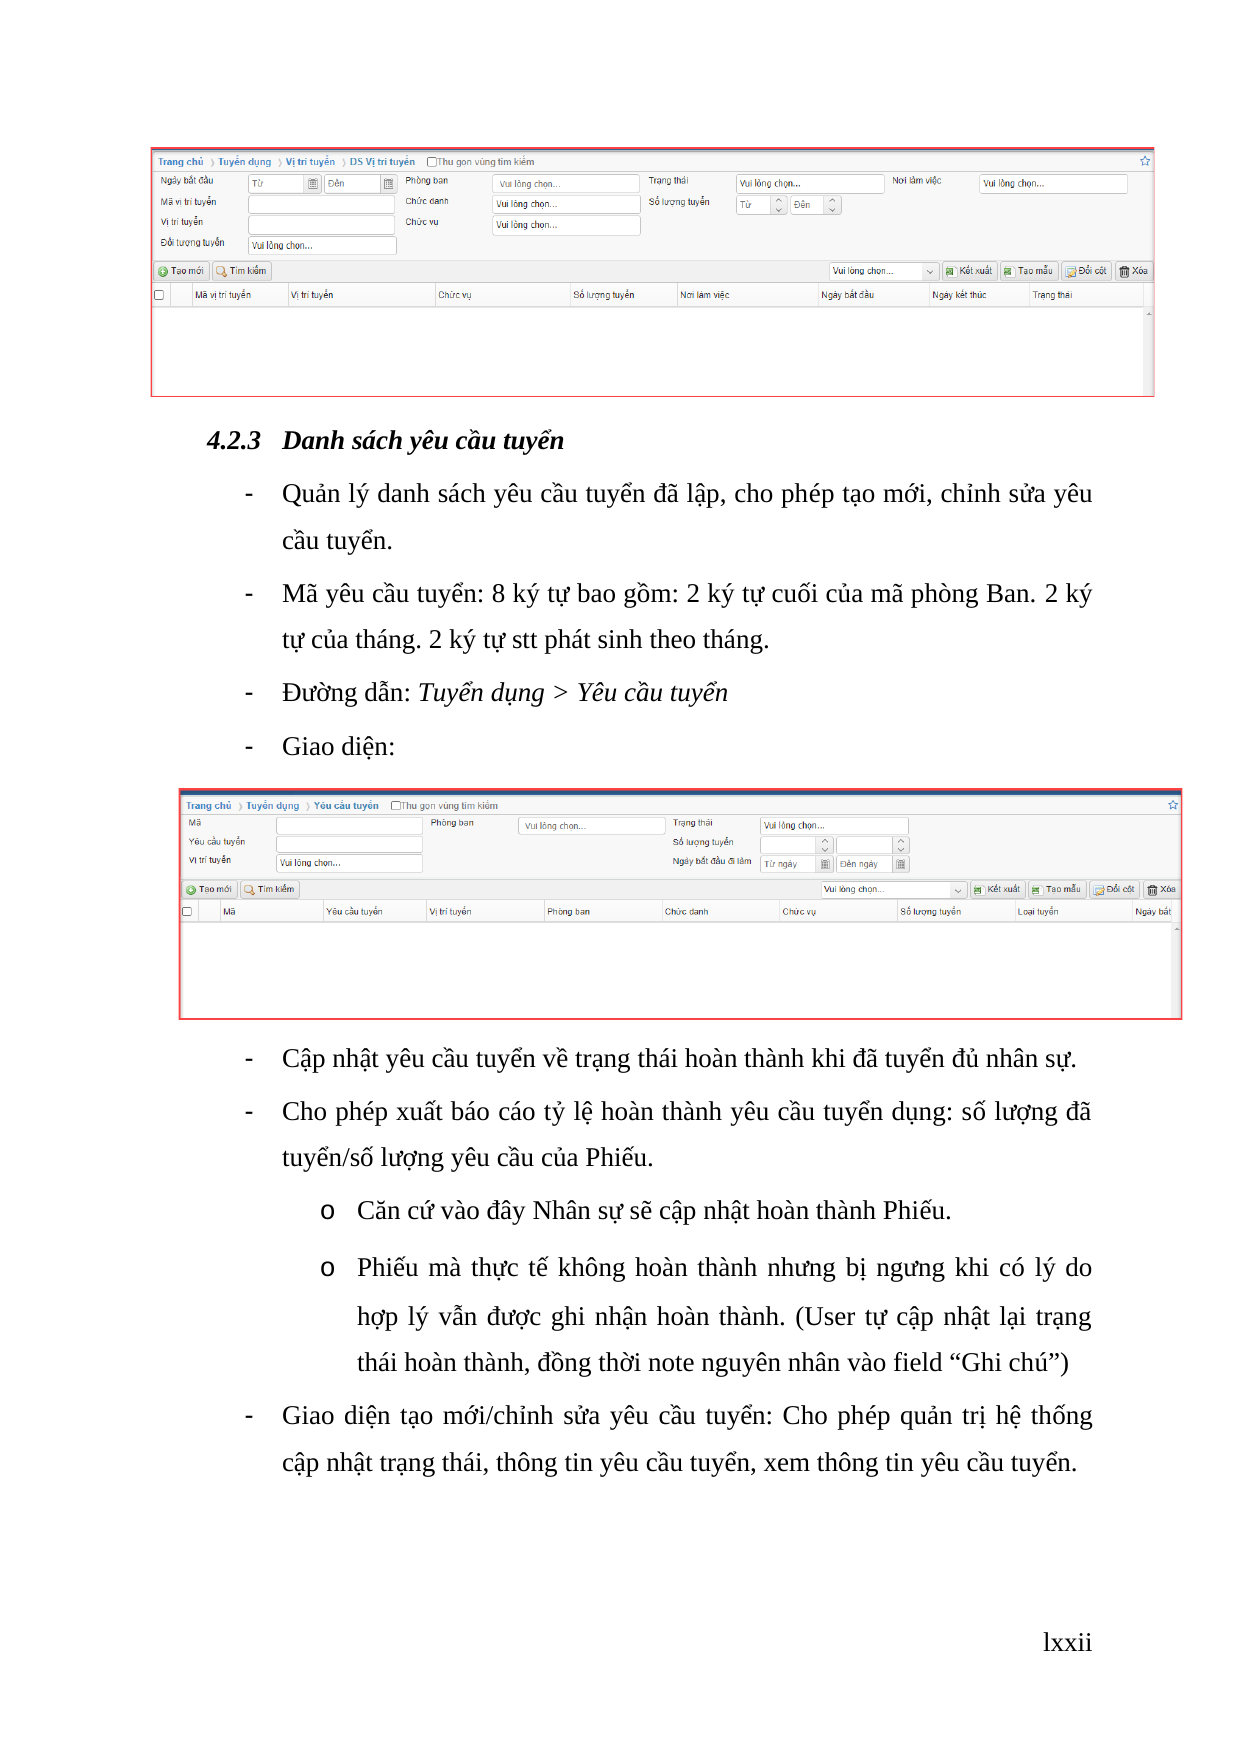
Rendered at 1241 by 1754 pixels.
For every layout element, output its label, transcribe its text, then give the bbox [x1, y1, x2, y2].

picture [178, 788, 1183, 1020]
list Căn cứ vào đây Nhân sự sẽ cập nhật hoàn thành Phiếu. [319, 1194, 1092, 1228]
list Giao diện: [244, 729, 1092, 761]
list Mã yêu cầu tuyển: 8 ký tự bao gồm: 2 ký tự cuối của mã phòng Ban. 2 ký tự của tháng. 2 ký tự stt phát sinh theo tháng. [244, 577, 1092, 655]
picture [150, 147, 1155, 397]
list Cho phép xuất báo cáo tỷ lệ hoàn thành yêu cầu tuyển dụng: số lượng đã tuyển/số lượng yêu cầu của Phiếu. [244, 1095, 1092, 1173]
list Đường dẫn: Tuyển dụng > Yêu cầu tuyển [244, 676, 1092, 708]
list Cập nhật yêu cầu tuyển về trạng thái hoàn thành khi đã tuyển đủ nhân sự. [244, 1042, 1092, 1073]
subtitle Danh sách yêu cầu tuyển [207, 424, 1092, 455]
list Phiếu mà thực tế không hoàn thành nhưng bị ngưng khi có lý do hợp lý vẫn được ghi nhận hoàn thành. (User tự cập nhật lại trạng thái hoàn thành, đồng thời note nguyên nhân vào field “Ghi chú”) [319, 1251, 1092, 1377]
list Giao diện tạo mới/chỉnh sửa yêu cầu tuyển: Cho phép quản trị hệ thống cập nhật trạng thái, thông tin yêu cầu tuyển, xem thông tin yêu cầu tuyển. [244, 1399, 1092, 1477]
list Quản lý danh sách yêu cầu tuyển đã lập, cho phép tạo mới, chỉnh sửa yêu cầu tuyển. [244, 477, 1092, 555]
